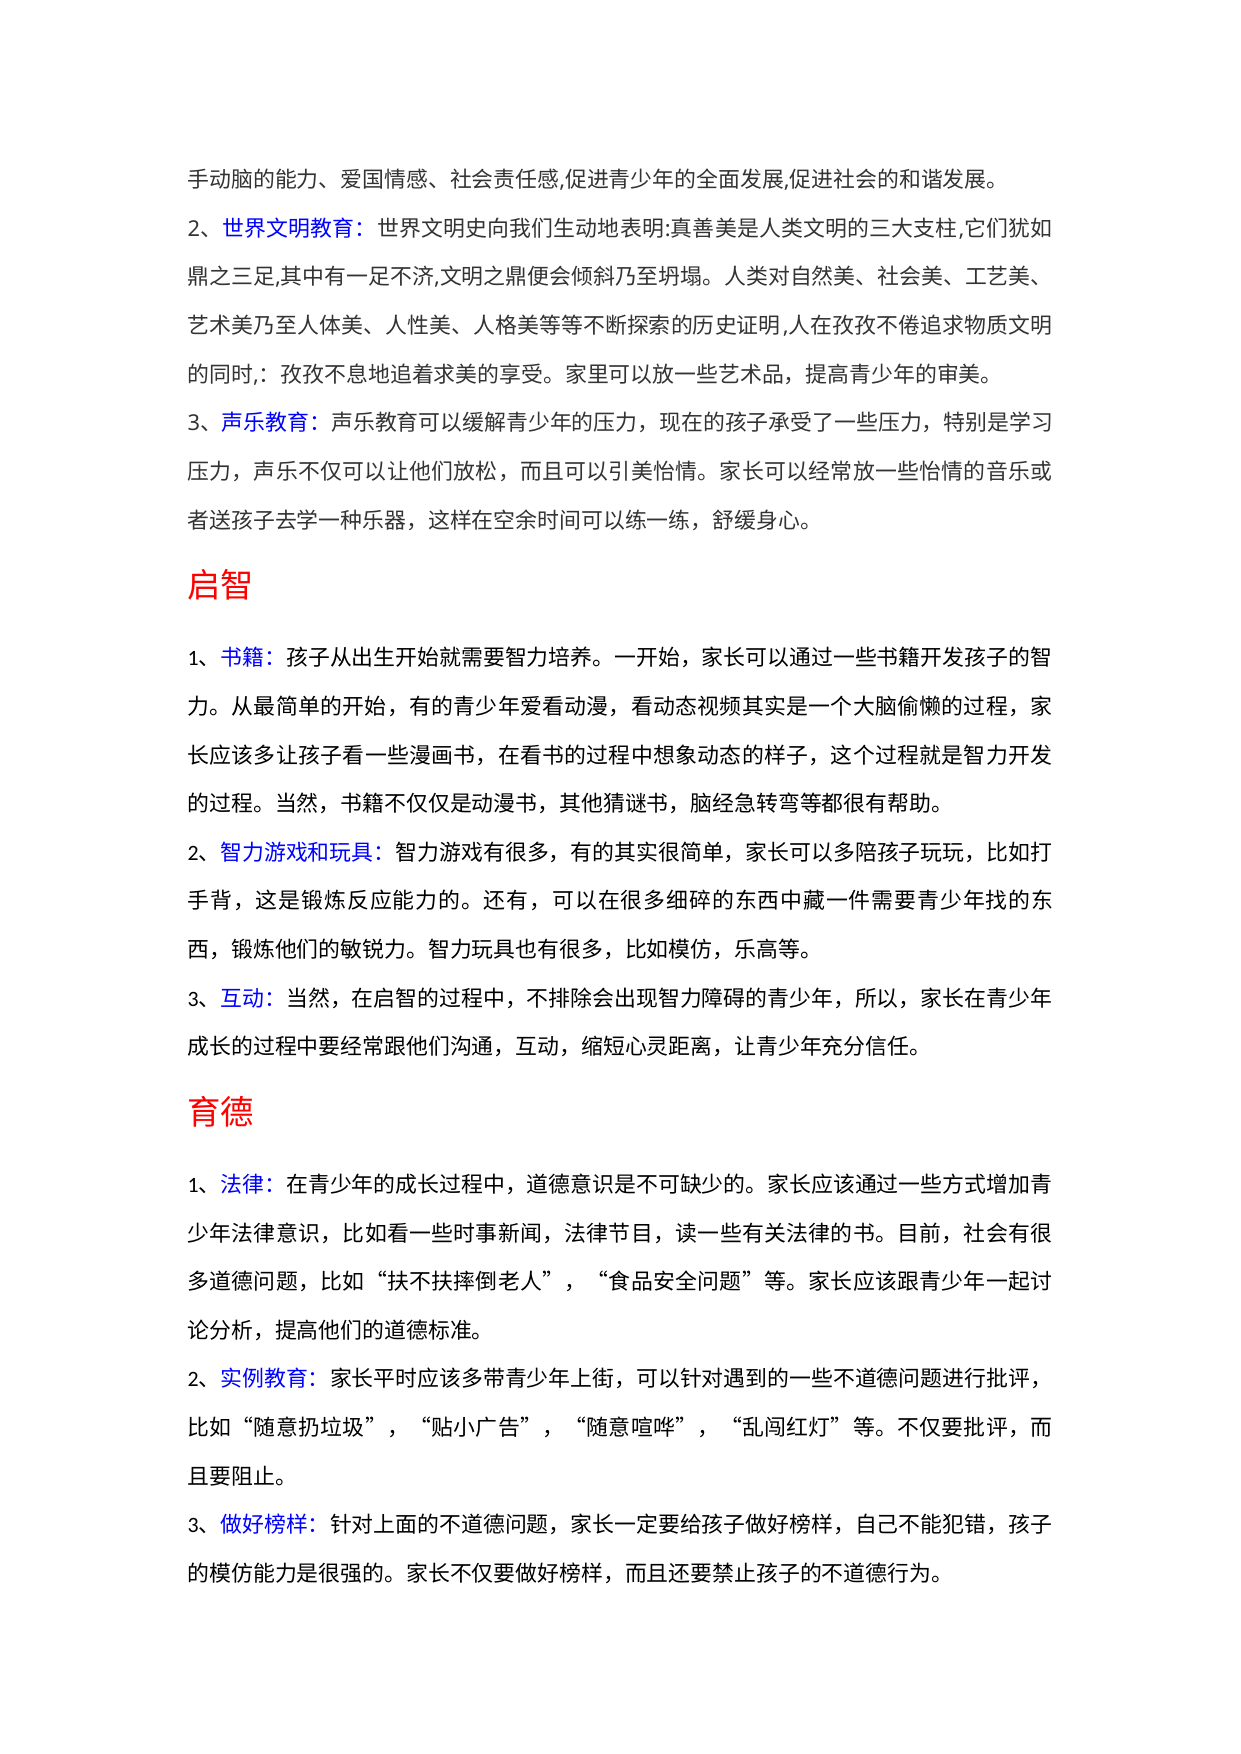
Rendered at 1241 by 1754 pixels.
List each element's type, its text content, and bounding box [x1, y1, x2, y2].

list 3、互动：当然，在启智的过程中，不排除会出现智力障碍的青少年，所以，家长在青少年成长的过程中要经常跟他们沟通，互动，缩短心灵距离，让青少年充分信任。 [187, 980, 1053, 1061]
list 育德 [187, 1077, 1053, 1142]
list 2、智力游戏和玩具：智力游戏有很多，有的其实很简单，家长可以多陪孩子玩玩，比如打手背，这是锻炼反应能力的。还有，可以在很多细碎的东西中藏一件需要青少年找的东西，锻炼他们的敏锐力。智力玩具也有很多，比如模仿，乐高等。 [187, 834, 1053, 964]
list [187, 162, 1053, 194]
list 3、声乐教育：声乐教育可以缓解青少年的压力，现在的孩子承受了一些压力，特别是学习压力，声乐不仅可以让他们放松，而且可以引美怡情。家长可以经常放一些怡情的音乐或者送孩子去学一种乐器，这样在空余时间可以练一练，舒缓身心。 [187, 405, 1053, 535]
list 启智 [187, 551, 1053, 616]
list 1、书籍：孩子从出生开始就需要智力培养。一开始，家长可以通过一些书籍开发孩子的智力。从最简单的开始，有的青少年爱看动漫，看动态视频其实是一个大脑偷懒的过程，家长应该多让孩子看一些漫画书，在看书的过程中想象动态的样子，这个过程就是智力开发的过程。当然，书籍不仅仅是动漫书，其他猜谜书，脑经急转弯等都很有帮助。 [187, 640, 1053, 818]
list 2、实例教育：家长平时应该多带青少年上街，可以针对遇到的一些不道德问题进行批评，比如“随意扔垃圾”，“贴小广告”，“随意喧哗”，“乱闯红灯”等。不仅要批评，而且要阻止。 [187, 1361, 1053, 1491]
list 2、世界文明教育：世界文明史向我们生动地表明:真善美是人类文明的三大支柱,它们犹如鼎之三足,其中有一足不济,文明之鼎便会倾斜乃至坍塌。人类对自然美、社会美、工艺美、艺术美乃至人体美、人性美、人格美等等不断探索的历史证明,人在孜孜不倦追求物质文明的同时,：孜孜不息地追着求美的享受。家里可以放一些艺术品，提高青少年的审美。 [187, 210, 1053, 389]
list 1、法律：在青少年的成长过程中，道德意识是不可缺少的。家长应该通过一些方式增加青少年法律意识，比如看一些时事新闻，法律节目，读一些有关法律的书。目前，社会有很多道德问题，比如“扶不扶摔倒老人”，“食品安全问题”等。家长应该跟青少年一起讨论分析，提高他们的道德标准。 [187, 1166, 1053, 1345]
list 3、做好榜样：针对上面的不道德问题，家长一定要给孩子做好榜样，自己不能犯错，孩子的模仿能力是很强的。家长不仅要做好榜样，而且还要禁止孩子的不道德行为。 [187, 1507, 1053, 1588]
